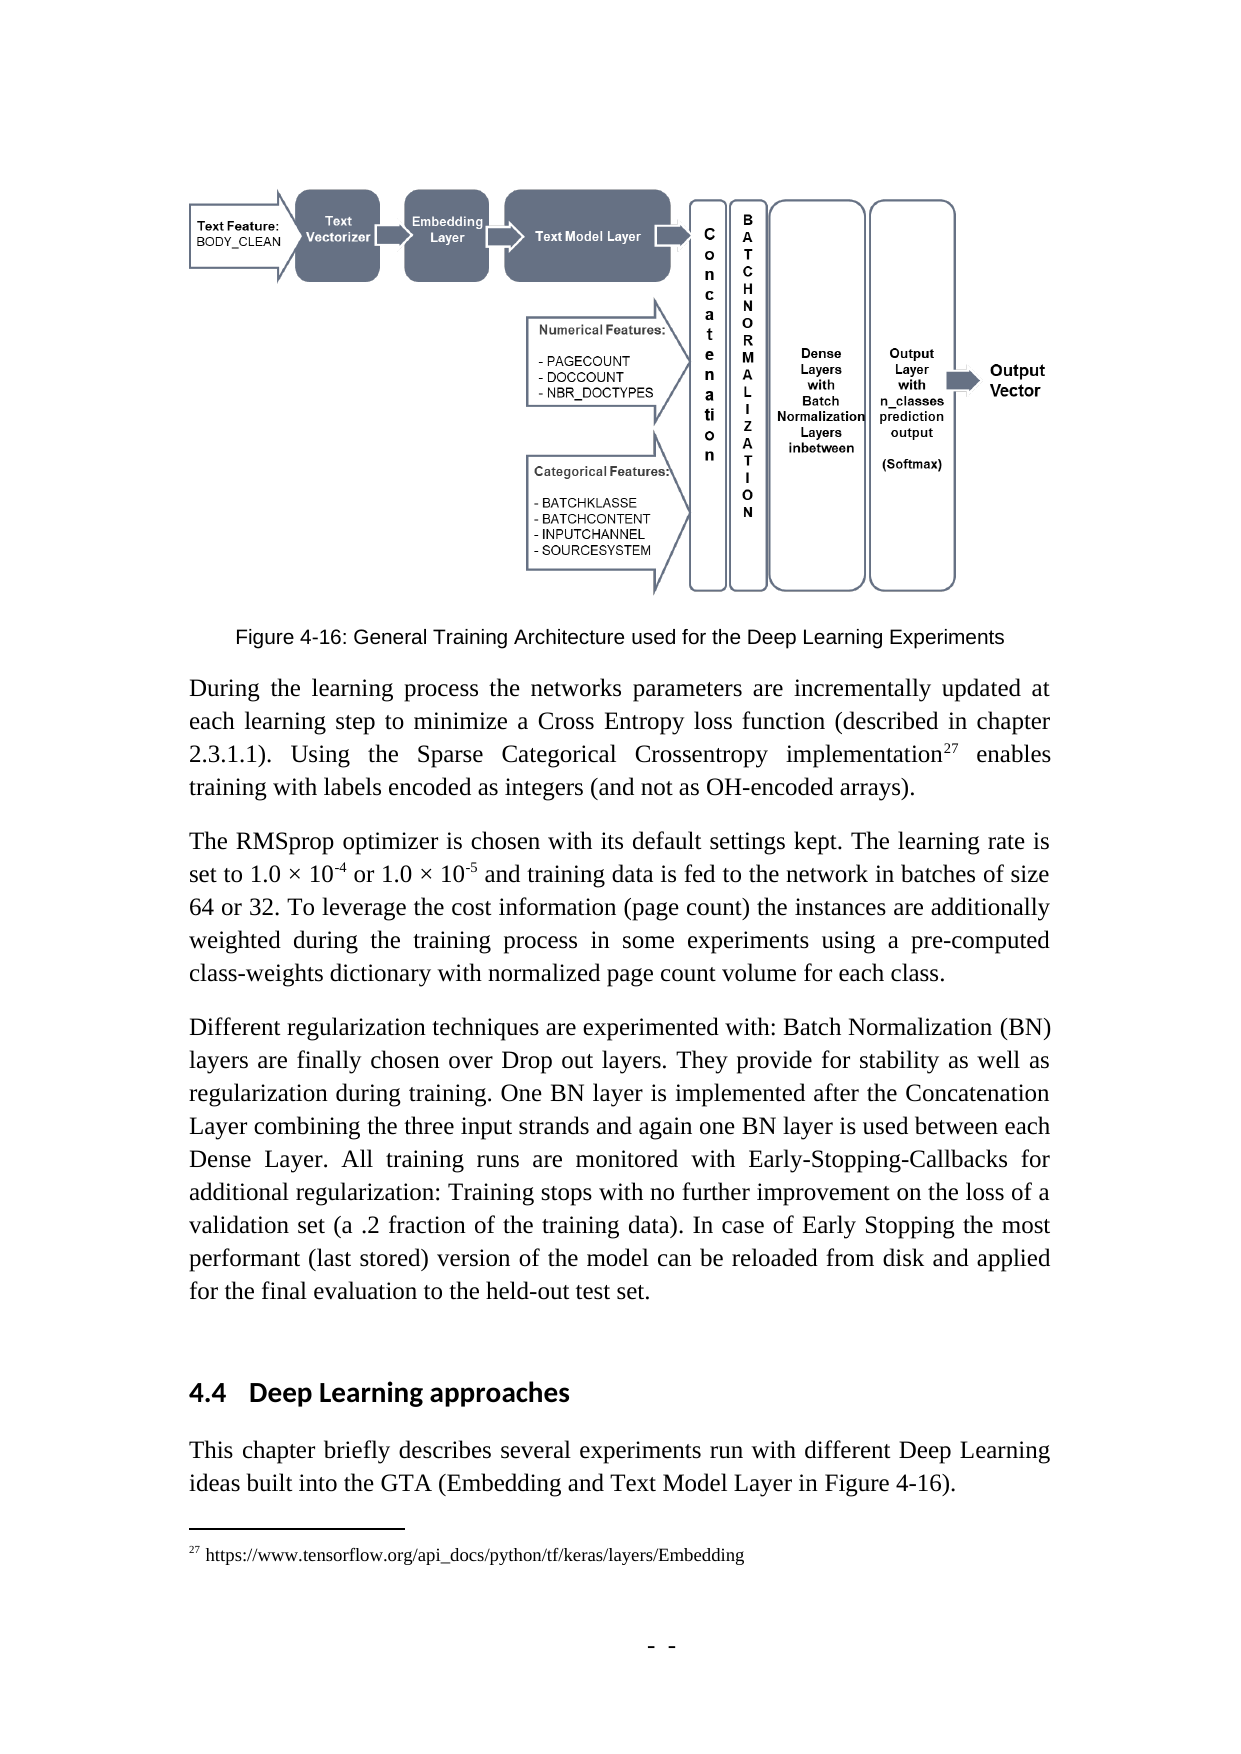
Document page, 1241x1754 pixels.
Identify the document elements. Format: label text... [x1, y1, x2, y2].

text During the learning process the networks parameters are incrementally updated at each learning step to minimize a Cross Entropy loss function (described in chapter 2.3.1.1). Using the Sparse Categorical Crossentropy implementation enables training with labels encoded as integers (and not as OH-encoded arrays). [189, 673, 1051, 801]
picture [188, 188, 1055, 596]
text Different regularization techniques are experimented with: Batch Normalization (BN) layers are finally chosen over Drop out layers. They provide for stability as well as regularization during training. One BN layer is implemented after the Concatenation Layer combining the three input strands and again one BN layer is used between each Dense Layer. All training runs are monitored with Early-Stopping-Callbacks for additional regularization: Training stops with no further improvement on the loss of a validation set (a .2 fraction of the training data). In case of Early Stopping the most performant (last stored) version of the model can be reloaded from disk and applied for the final evaluation to the held-out test set. [189, 1012, 1051, 1305]
subtitle Deep Learning approaches [189, 1374, 1051, 1410]
text The RMSprop optimizer is chosen with its default settings kept. The learning rate is set to 1.0 × 10-4 or 1.0 × 10-5 and training data is fed to the network in batches of size 64 or 32. To leverage the cost information (page count) the instances are additionally weighted during the training process in some experiments using a pre-computed class-weights dictionary with normalized page count volume for each class. [189, 826, 1051, 987]
